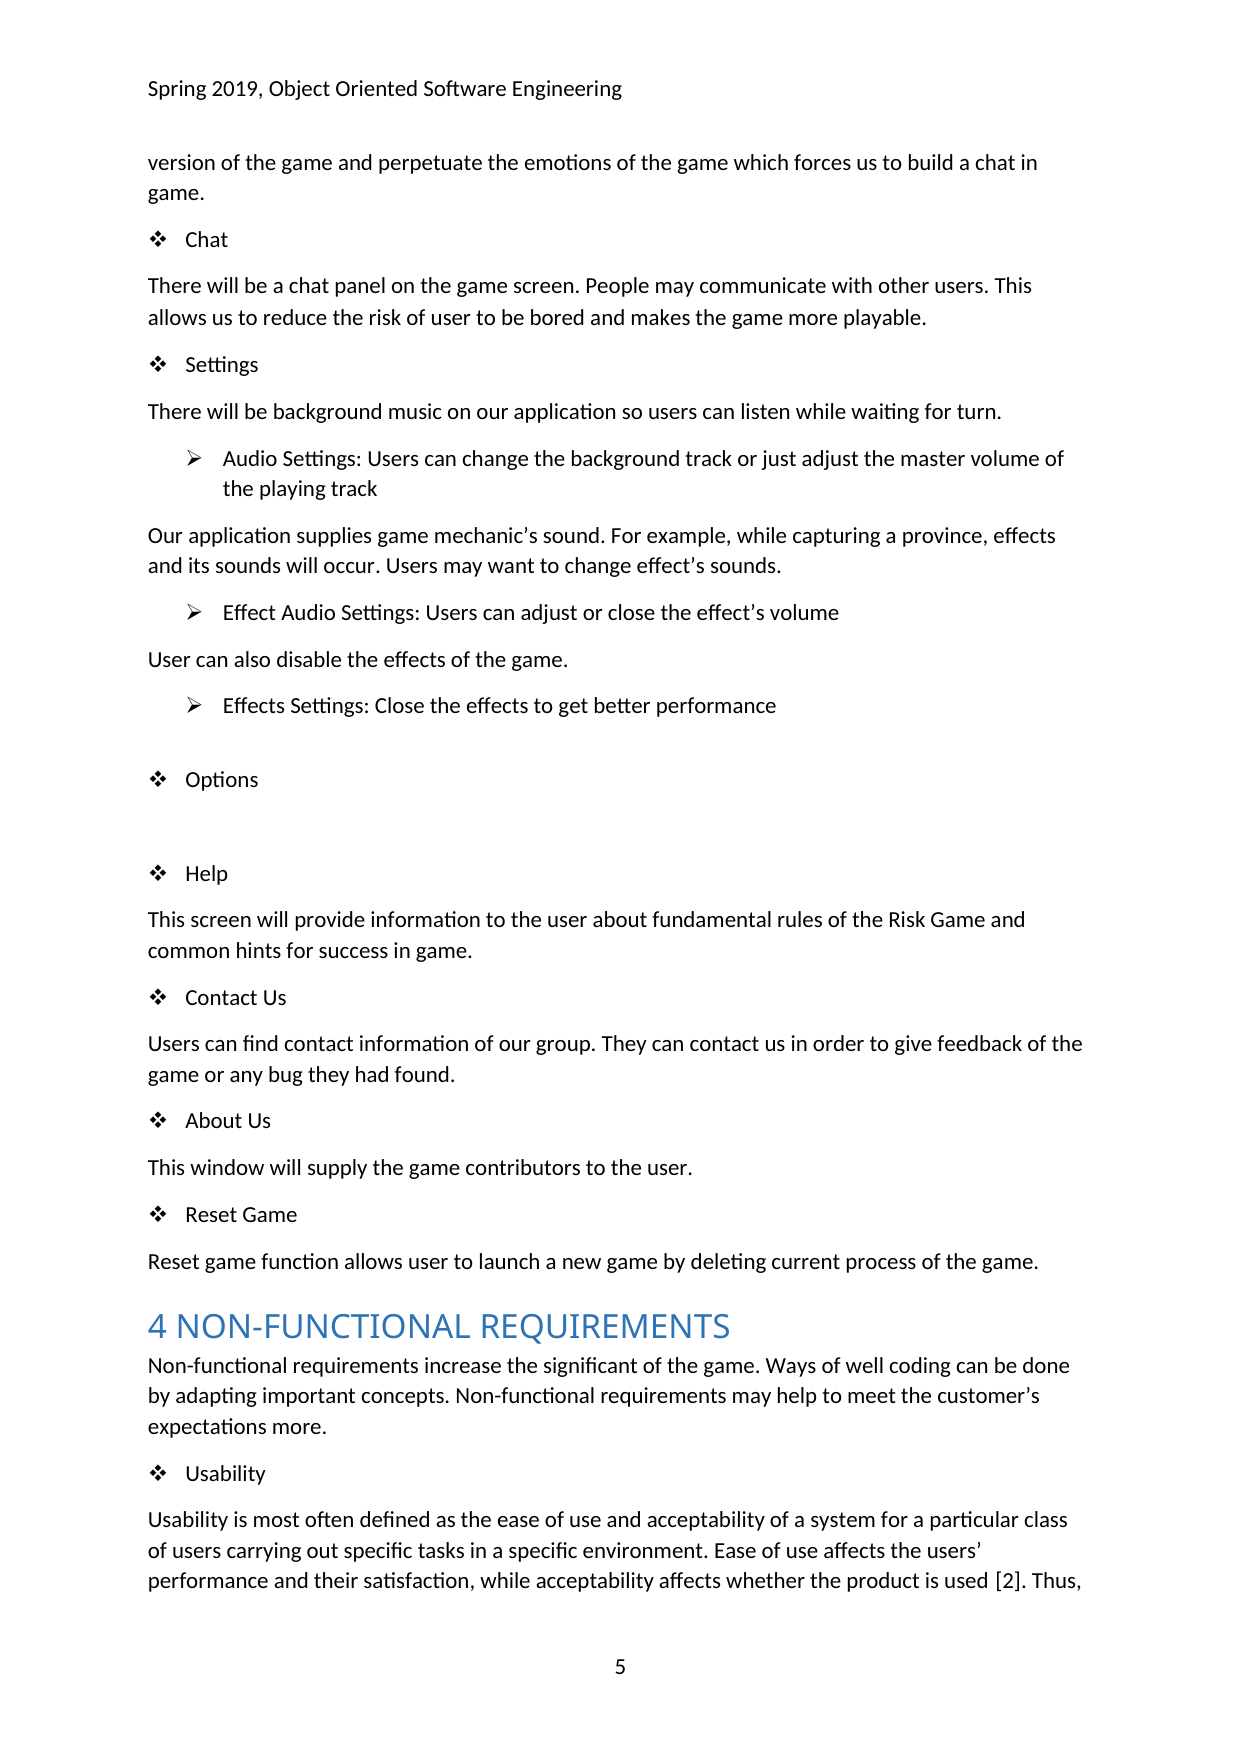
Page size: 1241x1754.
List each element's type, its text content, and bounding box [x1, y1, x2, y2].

text There will be a chat panel on the game screen. People may communicate with other users. This allows us to reduce the risk of user to be bored and makes the game more playable. [148, 272, 1093, 331]
list Usability [148, 1459, 1093, 1487]
text Reset game function allows user to launch a new game by deleting current process of the game. [148, 1247, 1093, 1275]
list Settings [148, 350, 1093, 378]
text Users can find contact information of our group. They can contact us in order to give feedback of the game or any bug they had found. [148, 1029, 1093, 1088]
list Contact Us [148, 983, 1093, 1011]
list Audio Settings: Users can change the background track or just adjust the master volume of the playing track [185, 444, 1093, 502]
text This screen will provide information to the user about fundamental rules of the Risk Game and common hints for success in game. [148, 906, 1093, 964]
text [148, 148, 1093, 206]
list Chat [148, 225, 1093, 253]
list Options [148, 765, 1093, 793]
text There will be background music on our application so users can listen while waiting for turn. [148, 397, 1093, 425]
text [148, 1506, 1093, 1594]
text Our application supplies game mechanic’s sound. For example, while capturing a province, effects and its sounds will occur. Users may want to change effect’s sounds. [148, 521, 1093, 579]
list Effects Settings: Close the effects to get better performance [185, 692, 1093, 719]
text User can also disable the effects of the game. [148, 645, 1093, 673]
subtitle 4 NON-FUNCTIONAL REQUIREMENTS [148, 1302, 1093, 1348]
text Non-functional requirements increase the significant of the game. Ways of well coding can be done by adapting important concepts. Non-functional requirements may help to meet the customer’s expectations more. [148, 1351, 1093, 1440]
list About Us [148, 1107, 1093, 1134]
list Help [148, 859, 1093, 887]
list Reset Game [148, 1200, 1093, 1228]
list Effect Audio Settings: Users can adjust or close the effect’s volume [185, 598, 1093, 626]
text This window will supply the game contributors to the user. [148, 1153, 1093, 1181]
